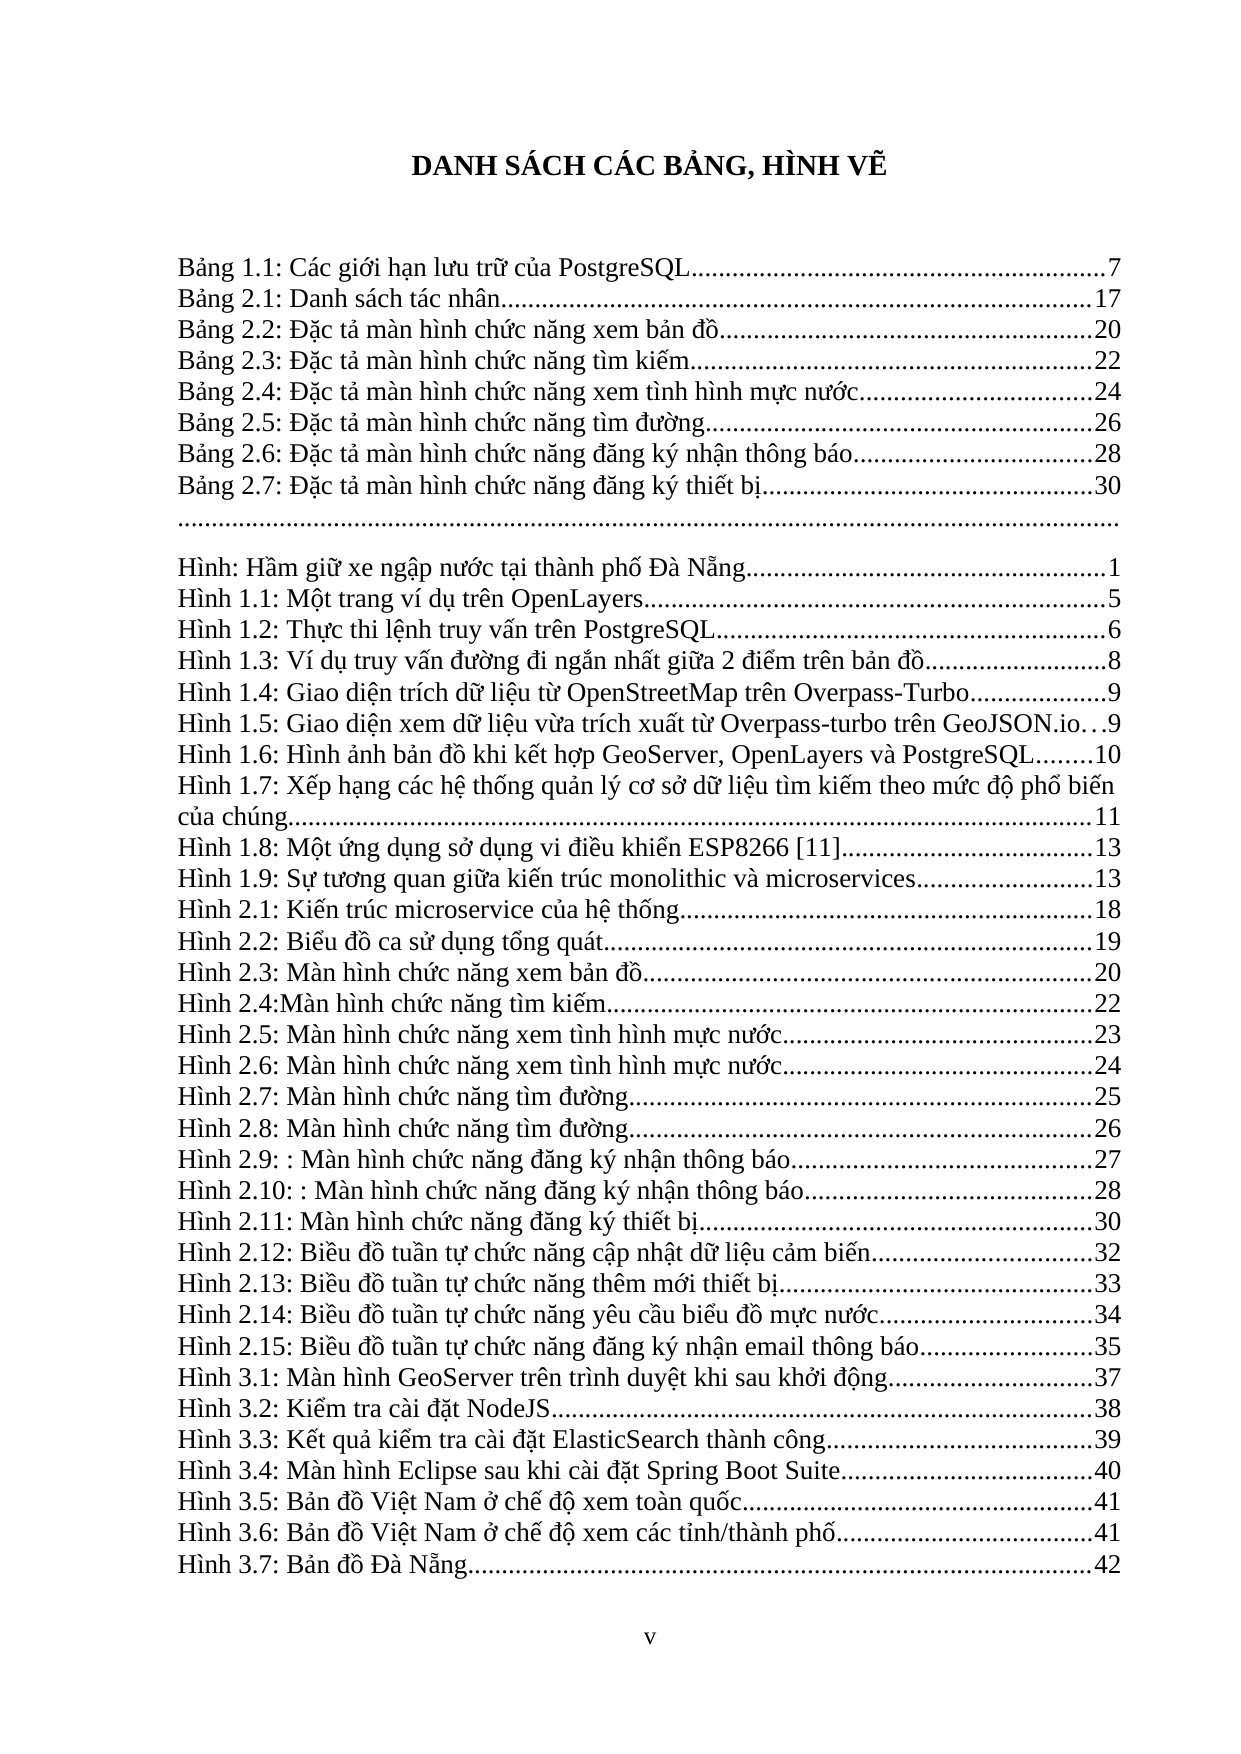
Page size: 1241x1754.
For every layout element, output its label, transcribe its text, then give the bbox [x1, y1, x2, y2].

text Hình 2.5: Màn hình chức năng xem tình hình mực nước 23 [177, 1018, 1122, 1049]
text Hình 2.14: Biều đồ tuần tự chức năng yêu cầu biểu đồ mực nước 34 [177, 1298, 1122, 1330]
text Hình 1.8: Một ứng dụng sở dụng vi điều khiển ESP8266 [11] 13 [177, 831, 1122, 862]
text Hình 2.7: Màn hình chức năng tìm đường 25 [177, 1081, 1122, 1112]
text Hình 1.9: Sự tương quan giữa kiến trúc monolithic và microservices 13 [177, 862, 1122, 894]
text Bảng 2.2: Đặc tả màn hình chức năng xem bản đồ 20 [177, 313, 1122, 344]
text Hình 2.3: Màn hình chức năng xem bản đồ 20 [177, 956, 1122, 987]
text Bảng 2.6: Đặc tả màn hình chức năng đăng ký nhận thông báo 28 [177, 438, 1122, 469]
text Hình 1.3: Ví dụ truy vấn đường đi ngắn nhất giữa 2 điểm trên bản đồ 8 [177, 644, 1122, 676]
text DANH SÁCH CÁC BẢNG, HÌNH VẼ [177, 148, 1122, 181]
text Bảng 2.1: Danh sách tác nhân 17 [177, 282, 1122, 313]
text Hình 3.1: Màn hình GeoServer trên trình duyệt khi sau khởi động 37 [177, 1361, 1122, 1392]
text Hình 1.4: Giao diện trích dữ liệu từ OpenStreetMap trên Overpass-Turbo 9 [177, 676, 1122, 707]
text Hình 2.10: : Màn hình chức năng đăng ký nhận thông báo 28 [177, 1174, 1122, 1205]
text Hình 1.2: Thực thi lệnh truy vấn trên PostgreSQL 6 [177, 613, 1122, 644]
text Hình 2.8: Màn hình chức năng tìm đường 26 [177, 1112, 1122, 1143]
text Bảng 2.4: Đặc tả màn hình chức năng xem tình hình mực nước 24 [177, 375, 1122, 406]
text Hình 2.2: Biểu đồ ca sử dụng tổng quát 19 [177, 925, 1122, 956]
text Bảng 1.1: Các giới hạn lưu trữ của PostgreSQL 7 [177, 251, 1122, 282]
text Bảng 2.7: Đặc tả màn hình chức năng đăng ký thiết bị 30 [177, 469, 1122, 500]
text Hình 3.4: Màn hình Eclipse sau khi cài đặt Spring Boot Suite 40 [177, 1454, 1122, 1485]
text Hình 1.7: Xếp hạng các hệ thống quản lý cơ sở dữ liệu tìm kiếm theo mức độ phổ biến của chúng 11 [177, 769, 1122, 831]
text Bảng 2.5: Đặc tả màn hình chức năng tìm đường 26 [177, 406, 1122, 438]
text Hình 2.9: : Màn hình chức năng đăng ký nhận thông báo 27 [177, 1143, 1122, 1174]
text Hình 3.3: Kết quả kiểm tra cài đặt ElasticSearch thành công 39 [177, 1423, 1122, 1454]
text Hình 2.11: Màn hình chức năng đăng ký thiết bị 30 [177, 1205, 1122, 1236]
text Hình 3.6: Bản đồ Việt Nam ở chế độ xem các tỉnh/thành phố 41 [177, 1517, 1122, 1548]
text Hình 1.1: Một trang ví dụ trên OpenLayers 5 [177, 582, 1122, 613]
text Hình 2.6: Màn hình chức năng xem tình hình mực nước 24 [177, 1049, 1122, 1081]
text Hình 3.7: Bản đồ Đà Nẵng 42 [177, 1548, 1122, 1579]
text Hình 2.4:Màn hình chức năng tìm kiếm 22 [177, 987, 1122, 1018]
text Hình 2.13: Biều đồ tuần tự chức năng thêm mới thiết bị 33 [177, 1267, 1122, 1298]
text Hình: Hầm giữ xe ngập nước tại thành phố Đà Nẵng 1 [177, 551, 1122, 582]
text Hình 2.1: Kiến trúc microservice của hệ thống 18 [177, 894, 1122, 925]
text Hình 3.2: Kiểm tra cài đặt NodeJS 38 [177, 1392, 1122, 1423]
text Bảng 2.3: Đặc tả màn hình chức năng tìm kiếm 22 [177, 344, 1122, 375]
text Hình 1.6: Hình ảnh bản đồ khi kết hợp GeoServer, OpenLayers và PostgreSQL 10 [177, 738, 1122, 769]
text Hình 1.5: Giao diện xem dữ liệu vừa trích xuất từ Overpass-turbo trên GeoJSON.io 9 [177, 707, 1122, 738]
text Hình 2.15: Biều đồ tuần tự chức năng đăng ký nhận email thông báo 35 [177, 1330, 1122, 1361]
text Hình 2.12: Biều đồ tuần tự chức năng cập nhật dữ liệu cảm biến 32 [177, 1236, 1122, 1267]
text Hình 3.5: Bản đồ Việt Nam ở chế độ xem toàn quốc 41 [177, 1485, 1122, 1517]
